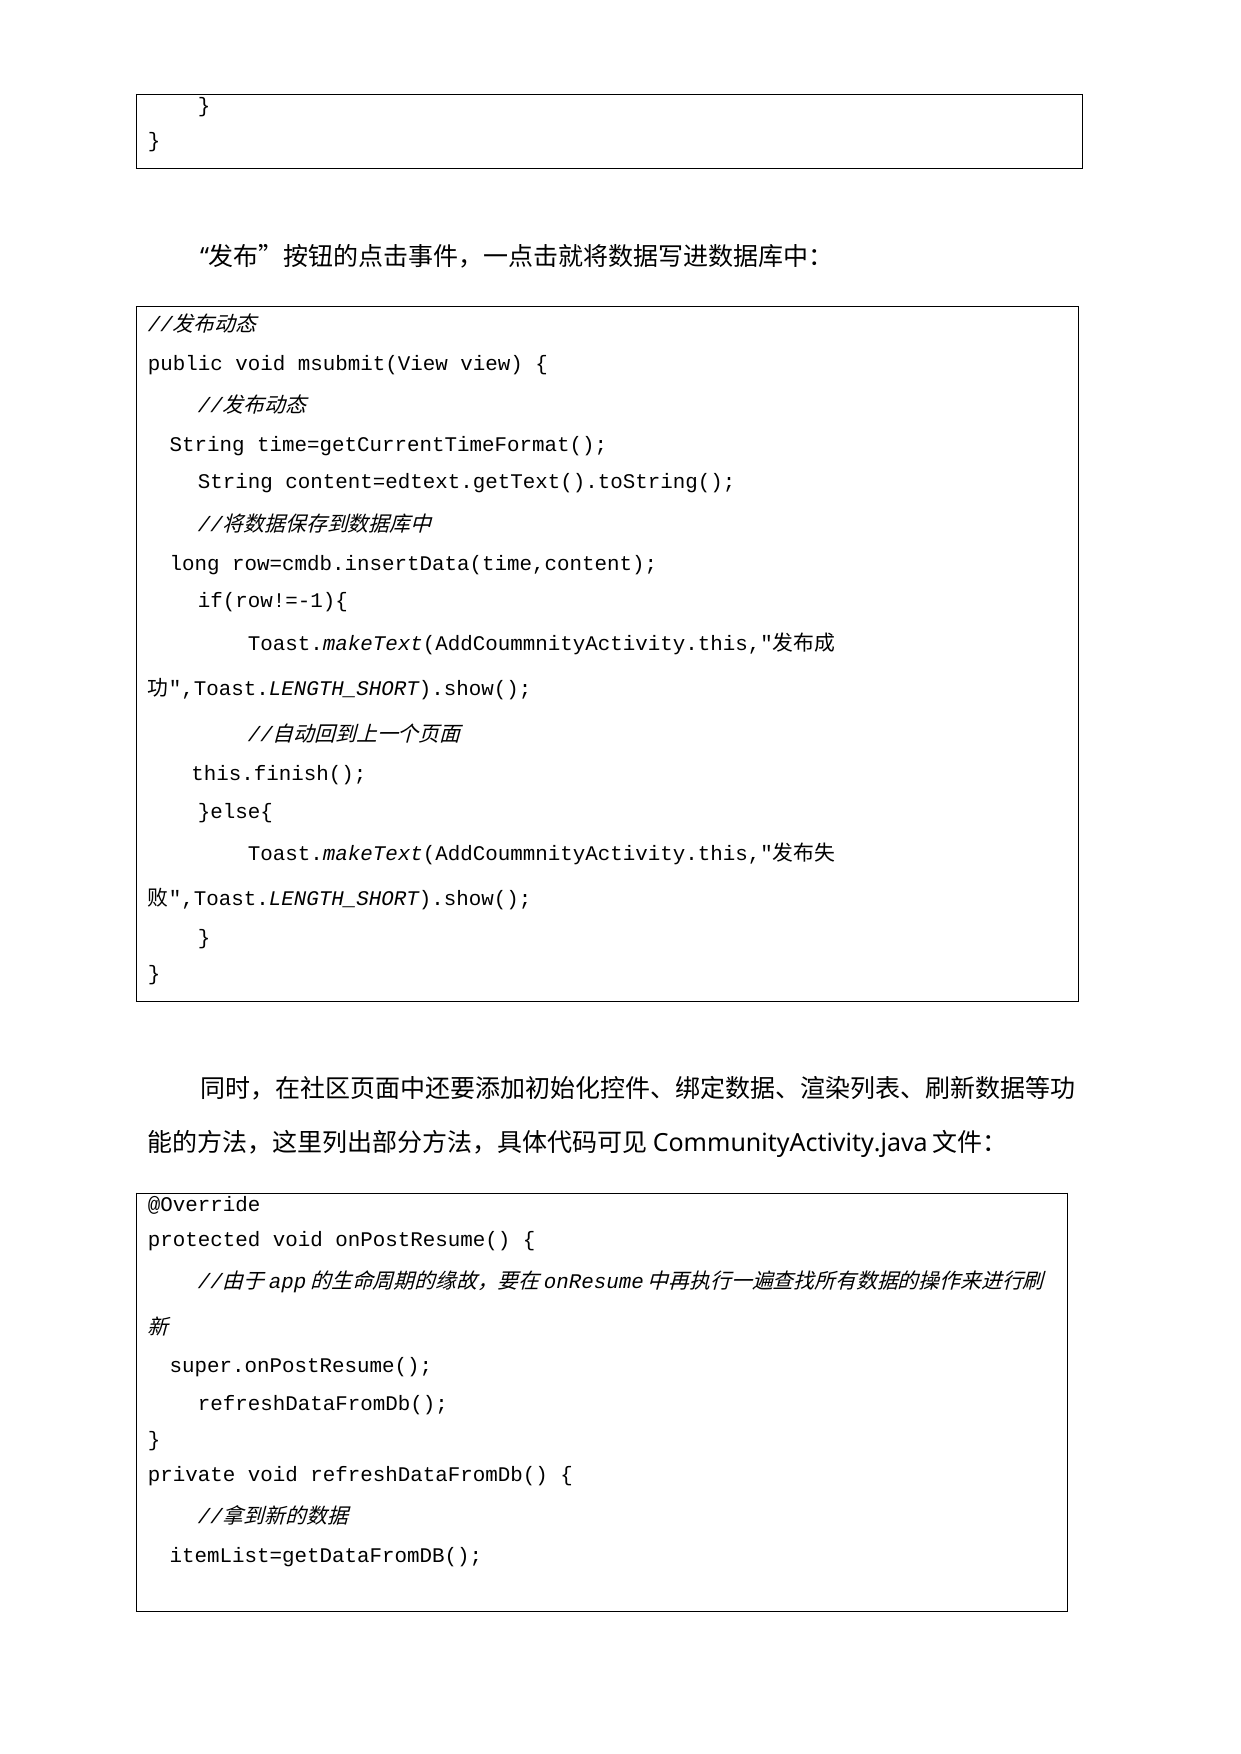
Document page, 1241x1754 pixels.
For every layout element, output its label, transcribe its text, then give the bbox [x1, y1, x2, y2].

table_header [137, 1194, 1067, 1611]
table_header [137, 95, 1082, 168]
text 同时，在社区页面中还要添加初始化控件、绑定数据、渲染列表、刷新数据等功能的方法，这里列出部分方法，具体代码可见CommunityActivity.java文件： [148, 1068, 1085, 1159]
text “发布”按钮的点击事件，一点击就将数据写进数据库中： [148, 236, 1085, 272]
table_header //发布动态 public void msubmit(View view) { //发布动态 String time=getCurrentTimeFormat(); String content=edtext.getText().toString(); //将数据保存到数据库中 long row=cmdb.insertData(time,content); if(row!=-1){ Toast.makeText(AddCoummnityActivity.this,"发布成功",Toast.LENGTH_SHORT).show(); //自动回到上一个页面 this.finish(); }else{ Toast.makeText(AddCoummnityActivity.this,"发布失败",Toast.LENGTH_SHORT).show(); } } [137, 307, 1078, 1001]
